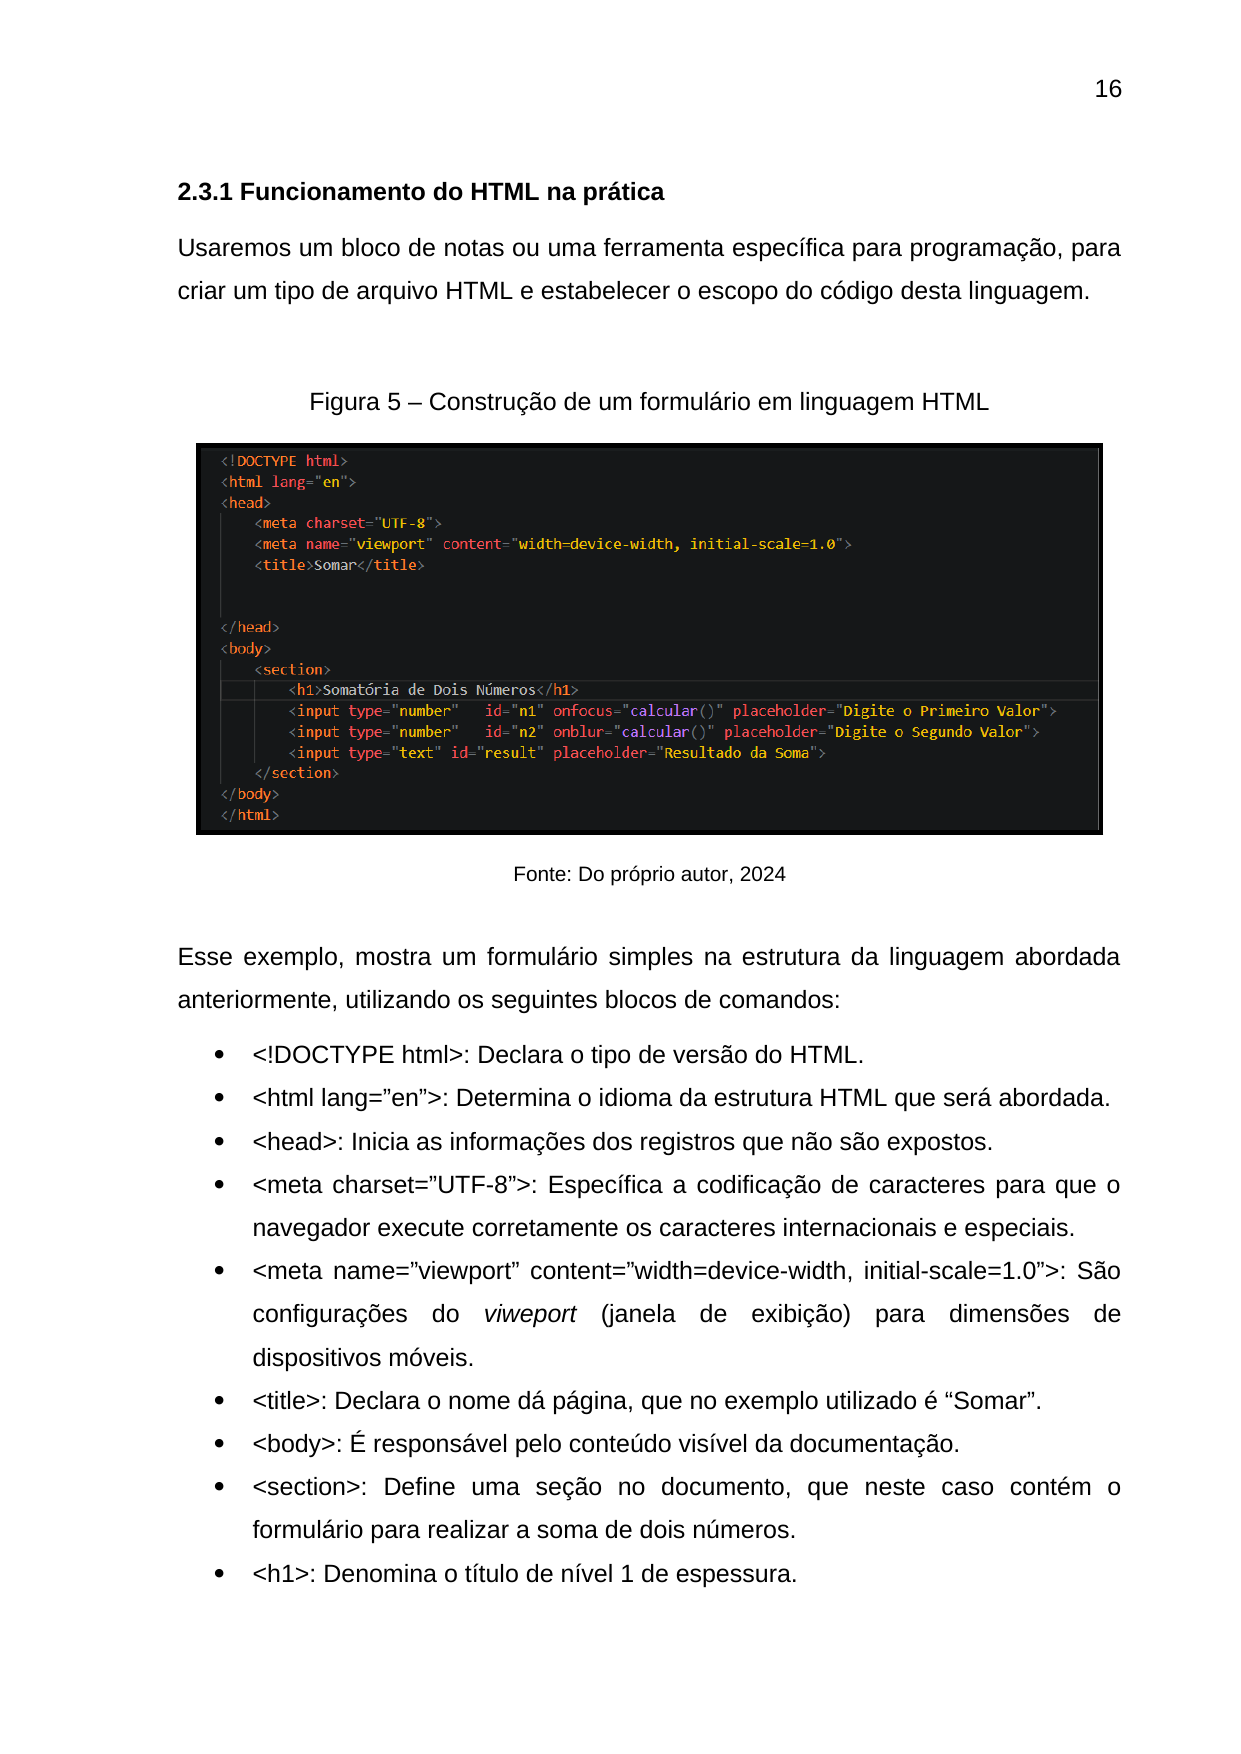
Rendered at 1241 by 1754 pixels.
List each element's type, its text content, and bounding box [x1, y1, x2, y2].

list <title>: Declara o nome dá página, que no exemplo utilizado é “Somar”. [215, 1386, 1122, 1414]
text Usaremos um bloco de notas ou uma ferramenta específica para programação, para criar um tipo de arquivo HTML e estabelecer o escopo do código desta linguagem. [177, 233, 1122, 305]
list <h1>: Denomina o título de nível 1 de espessura. [215, 1558, 1122, 1587]
list <html lang=”en”>: Determina o idioma da estrutura HTML que será abordada. [215, 1083, 1122, 1112]
list <meta name=”viewport” content=”width=device-width, initial-scale=1.0”>: São configurações do viweport (janela de exibição) para dimensões de dispositivos móveis. [215, 1256, 1122, 1371]
list <body>: É responsável pelo conteúdo visível da documentação. [215, 1429, 1122, 1458]
list <head>: Inicia as informações dos registros que não são expostos. [215, 1127, 1122, 1156]
picture [201, 448, 1099, 830]
text Figura 5 – Construção de um formulário em linguagem HTML [177, 387, 1122, 416]
text 2.3.1 Funcionamento do HTML na prática [177, 177, 1122, 206]
list <!DOCTYPE html>: Declara o tipo de versão do HTML. [215, 1040, 1122, 1069]
text Esse exemplo, mostra um formulário simples na estrutura da linguagem abordada anteriormente, utilizando os seguintes blocos de comandos: [177, 941, 1122, 1013]
text Fonte: Do próprio autor, 2024 [177, 862, 1122, 886]
list <meta charset=”UTF-8”>: Específica a codificação de caracteres para que o navegador execute corretamente os caracteres internacionais e especiais. [215, 1170, 1122, 1242]
list <section>: Define uma seção no documento, que neste caso contém o formulário para realizar a soma de dois números. [215, 1472, 1122, 1544]
